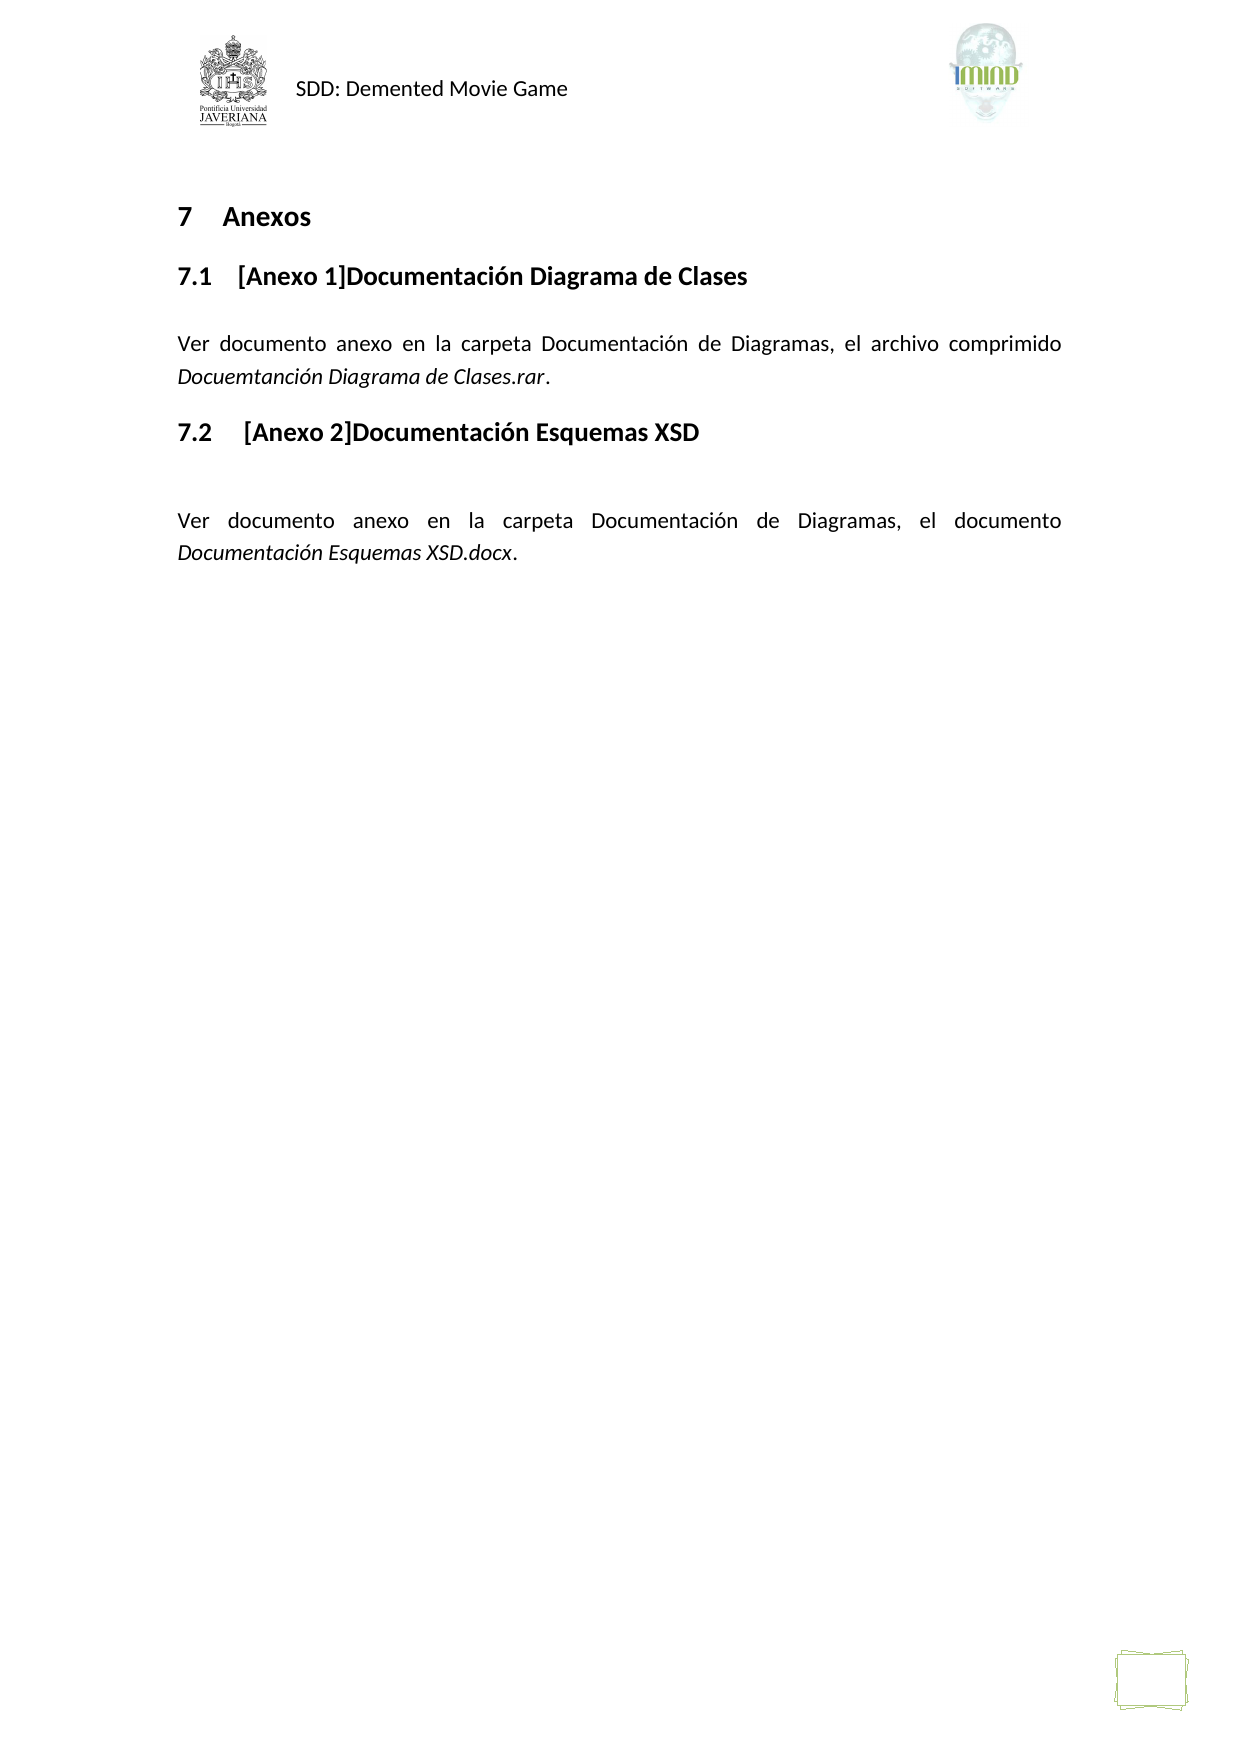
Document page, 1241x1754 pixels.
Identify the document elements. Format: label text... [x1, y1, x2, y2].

picture [948, 23, 1029, 127]
subtitle [Anexo 1]Documentación Diagrama de Clases [177, 259, 1063, 292]
text Ver documento anexo en la carpeta Documentación de Diagramas, el archivo comprimido Docuemtanción Diagrama de Clases.rar. [177, 329, 1063, 390]
subtitle Anexos [177, 198, 1063, 233]
picture [200, 35, 267, 127]
subtitle [Anexo 2]Documentación Esquemas XSD [177, 415, 1063, 448]
text Ver documento anexo en la carpeta Documentación de Diagramas, el documento Documentación Esquemas XSD.docx. [177, 506, 1063, 566]
